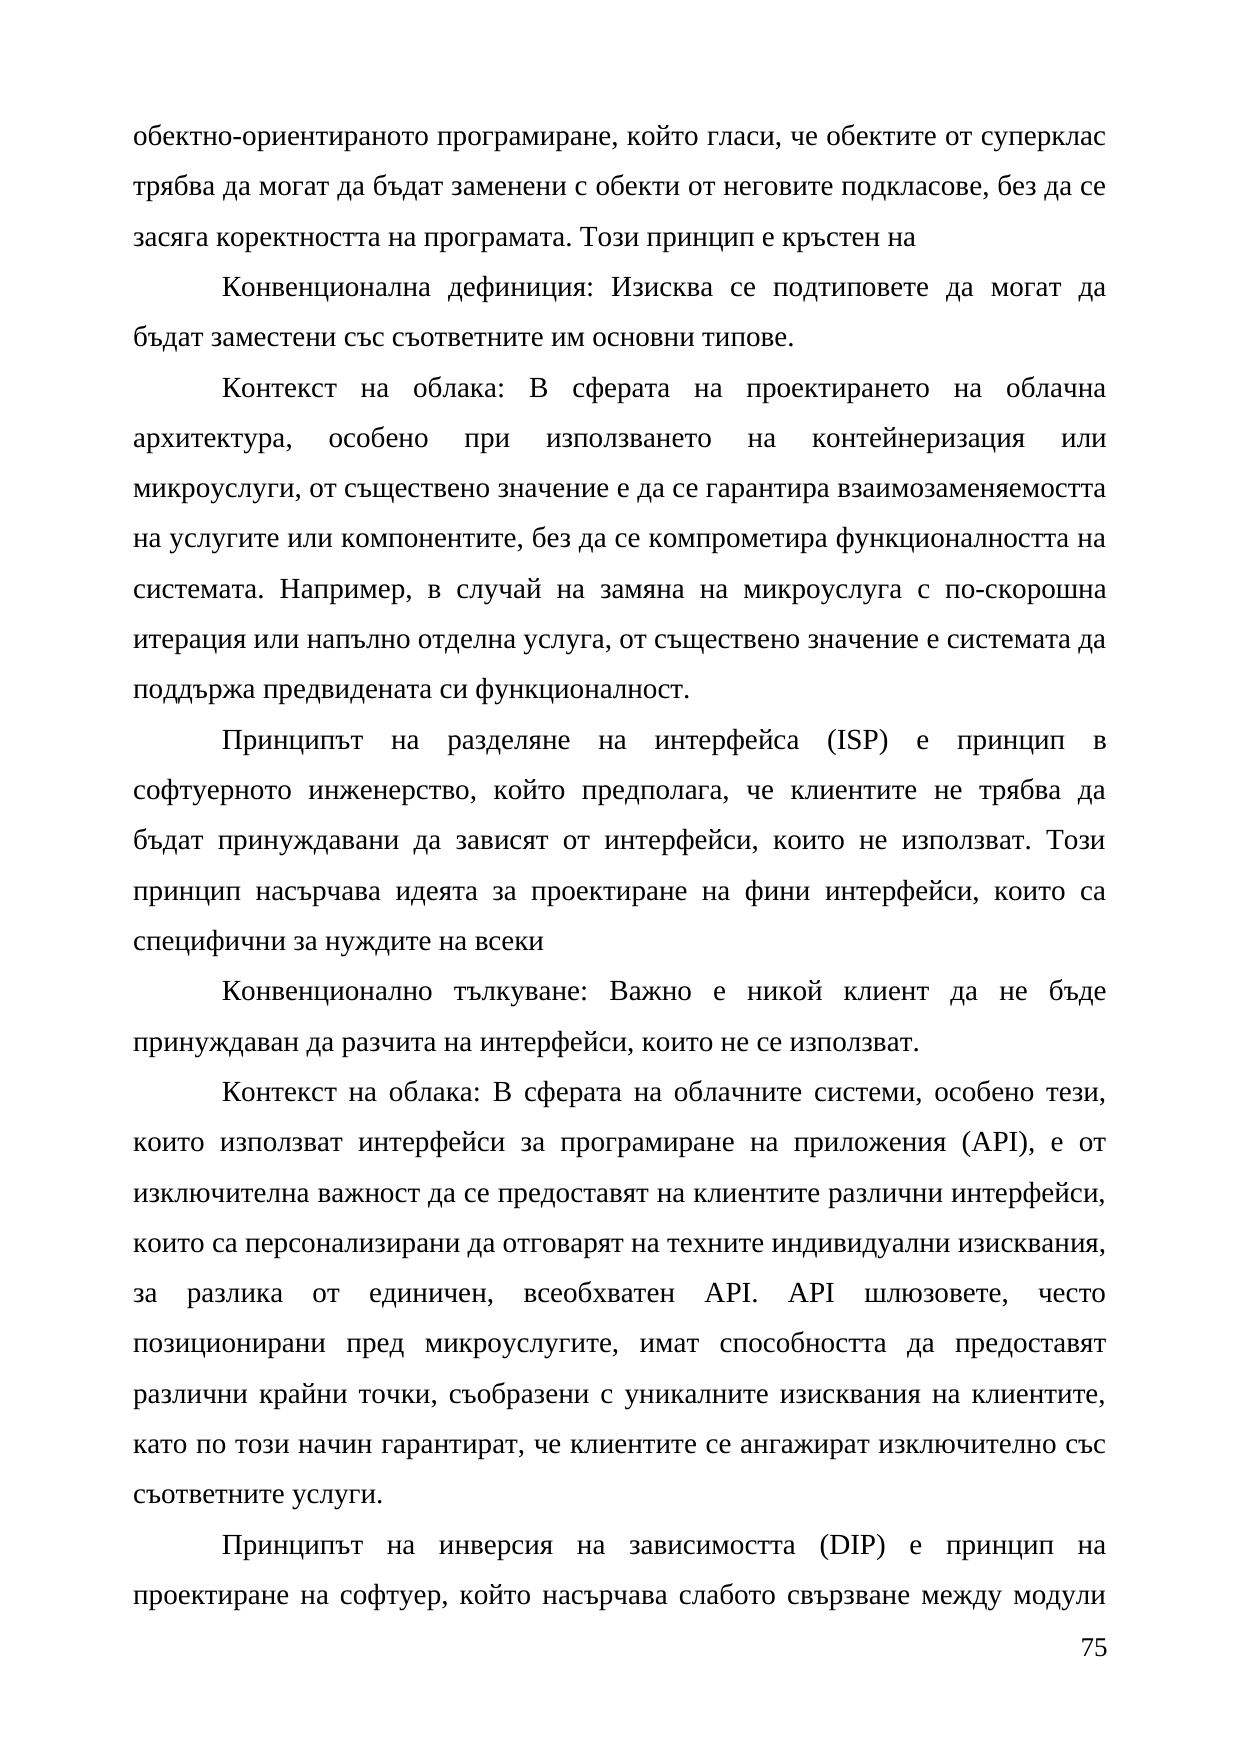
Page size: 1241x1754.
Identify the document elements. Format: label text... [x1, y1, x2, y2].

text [133, 118, 1107, 252]
text Принципът на разделяне на интерфейса (ISP) е принцип в софтуерното инженерство, който предполага, че клиентите не трябва да бъдат принуждавани да зависят от интерфейси, които не използват. Този принцип насърчава идеята за проектиране на фини интерфейси, които са специфични за нуждите на всеки [133, 722, 1107, 957]
text Контекст на облака: В сферата на облачните системи, особено тези, които използват интерфейси за програмиране на приложения (API), е от изключителна важност да се предоставят на клиентите различни интерфейси, които са персонализирани да отговарят на техните индивидуални изисквания, за разлика от единичен, всеобхватен API. API шлюзовете, често позиционирани пред микроуслугите, имат способността да предоставят различни крайни точки, съобразени с уникалните изисквания на клиентите, като по този начин гарантират, че клиентите се ангажират изключително със съответните услуги. [133, 1074, 1107, 1510]
text Конвенционална дефиниция: Изисква се подтиповете да могат да бъдат заместени със съответните им основни типове. [133, 269, 1107, 353]
text Контекст на облака: В сферата на проектирането на облачна архитектура, особено при използването на контейнеризация или микроуслуги, от съществено значение е да се гарантира взаимозаменяемостта на услугите или компонентите, без да се компрометира функционалността на системата. Например, в случай на замяна на микроуслуга с по-скорошна итерация или напълно отделна услуга, от съществено значение е системата да поддържа предвидената си функционалност. [133, 370, 1107, 705]
text Конвенционално тълкуване: Важно е никой клиент да не бъде принуждаван да разчита на интерфейси, които не се използват. [133, 973, 1107, 1057]
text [133, 1527, 1107, 1611]
